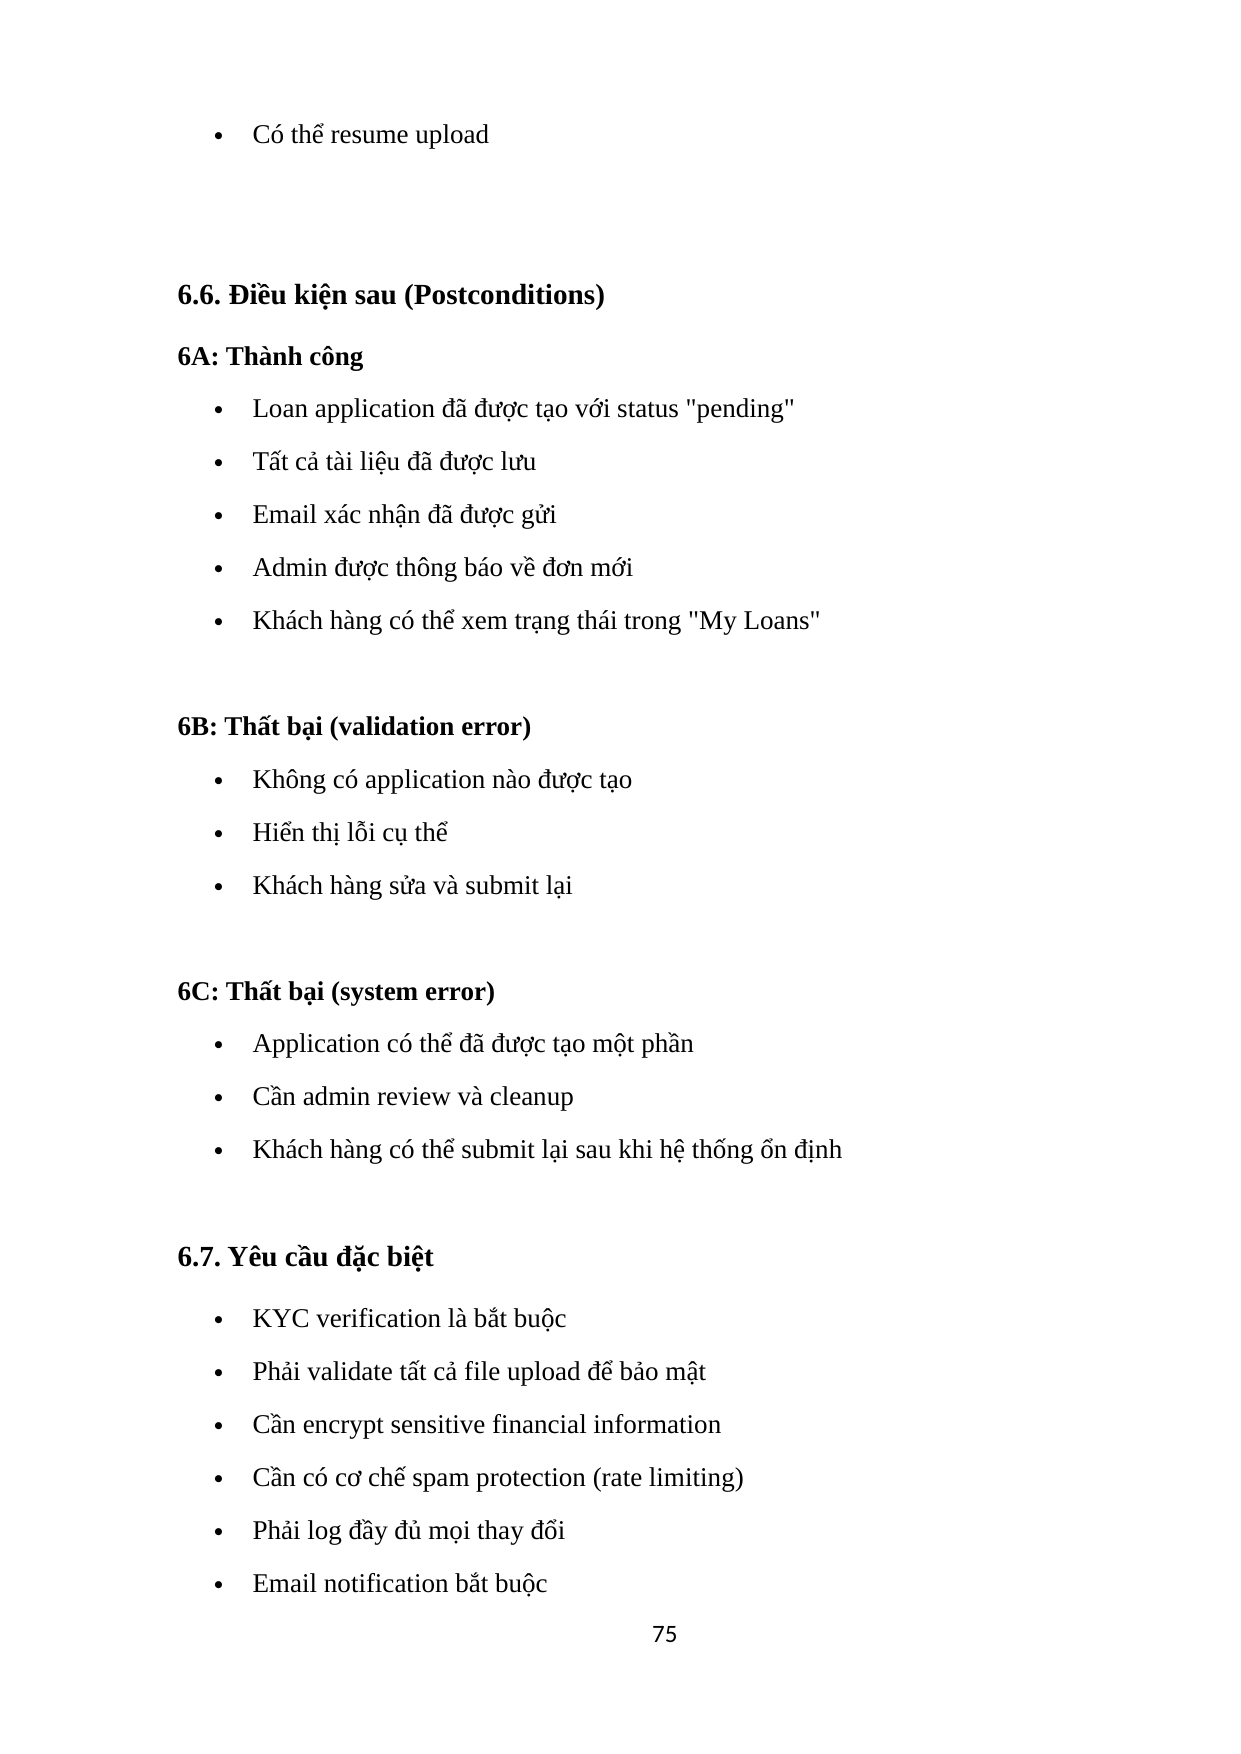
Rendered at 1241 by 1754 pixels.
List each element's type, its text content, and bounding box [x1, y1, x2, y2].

list Không có application nào được tạo [215, 763, 1152, 794]
subtitle 6.6. Điều kiện sau (Postconditions) [177, 277, 1152, 310]
list Email xác nhận đã được gửi [215, 498, 1152, 529]
list Có thể resume upload [215, 118, 1152, 149]
list Khách hàng có thể submit lại sau khi hệ thống ổn định [215, 1133, 1152, 1164]
list Application có thể đã được tạo một phần [215, 1028, 1152, 1059]
subtitle 6.7. Yêu cầu đặc biệt [177, 1239, 1152, 1273]
text 6C: Thất bại (system error) [177, 975, 1152, 1006]
list Admin được thông báo về đơn mới [215, 551, 1152, 582]
list KYC verification là bắt buộc [215, 1302, 1152, 1333]
list Cần encrypt sensitive financial information [215, 1408, 1152, 1439]
list Phải validate tất cả file upload để bảo mật [215, 1355, 1152, 1386]
list Hiển thị lỗi cụ thể [215, 816, 1152, 847]
list Cần admin review và cleanup [215, 1081, 1152, 1112]
list Tất cả tài liệu đã được lưu [215, 446, 1152, 477]
list Khách hàng có thể xem trạng thái trong "My Loans" [215, 604, 1152, 635]
list Loan application đã được tạo với status "pending" [215, 393, 1152, 424]
list Cần có cơ chế spam protection (rate limiting) [215, 1461, 1152, 1492]
list Phải log đầy đủ mọi thay đổi [215, 1514, 1152, 1545]
text 6A: Thành công [177, 340, 1152, 371]
list Khách hàng sửa và submit lại [215, 869, 1152, 900]
text 6B: Thất bại (validation error) [177, 710, 1152, 741]
list Email notification bắt buộc [215, 1567, 1152, 1598]
